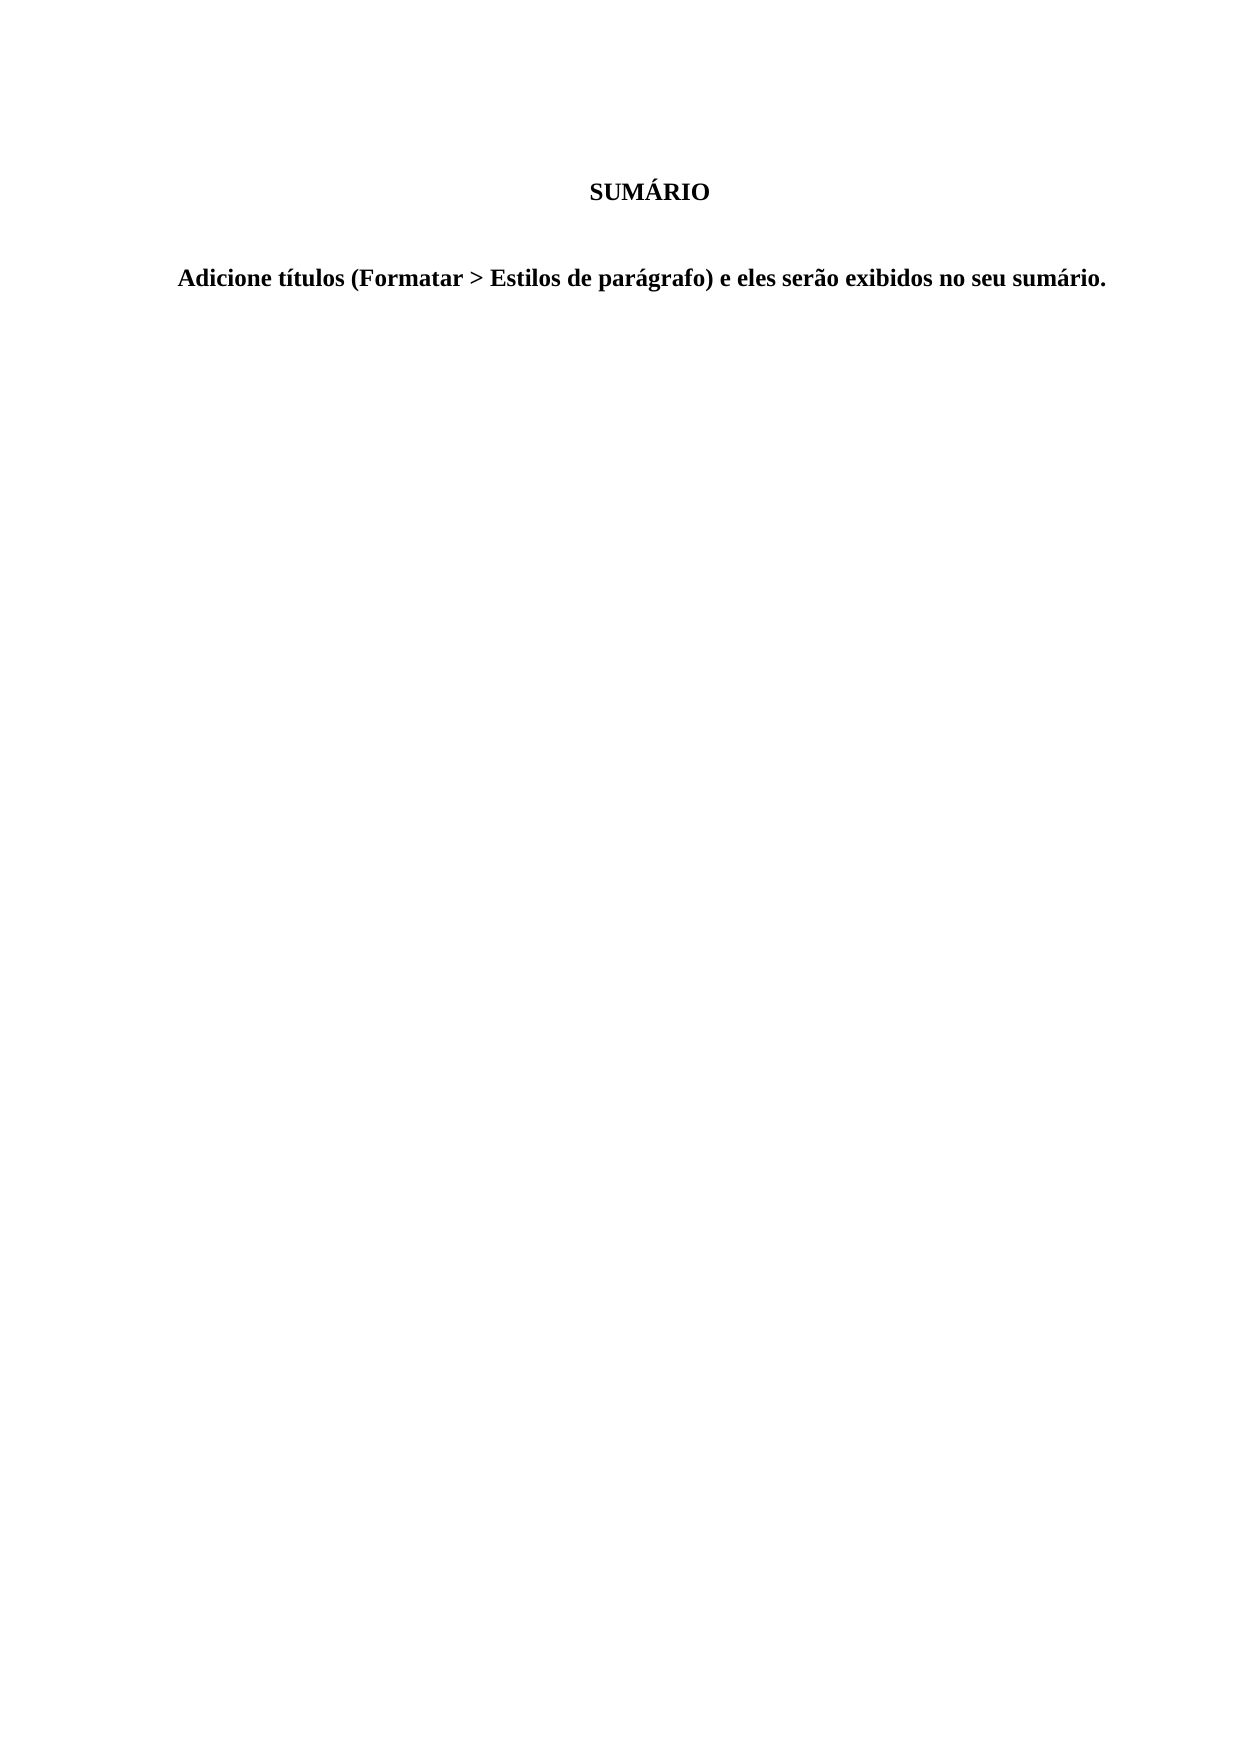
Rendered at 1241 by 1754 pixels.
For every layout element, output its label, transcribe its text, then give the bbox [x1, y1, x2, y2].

text SUMÁRIO [177, 177, 1122, 206]
